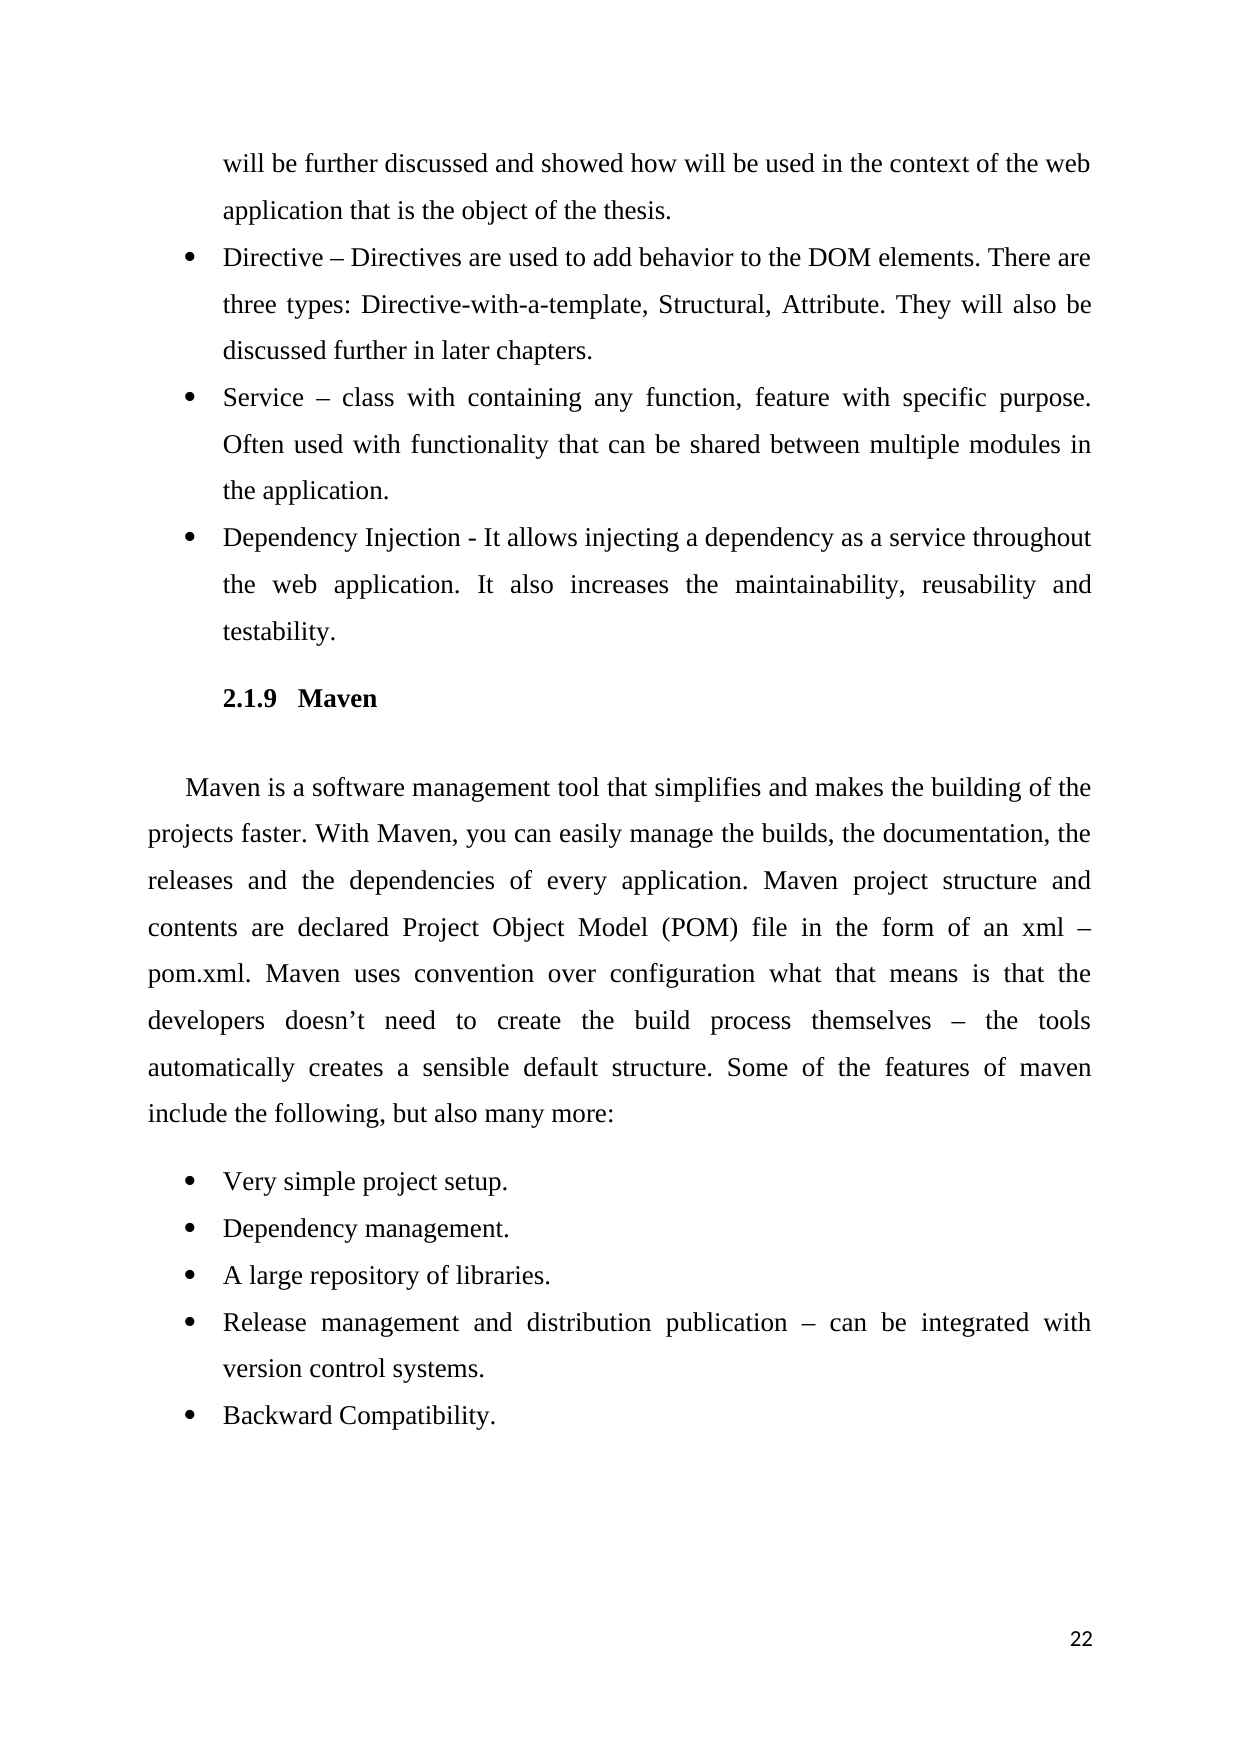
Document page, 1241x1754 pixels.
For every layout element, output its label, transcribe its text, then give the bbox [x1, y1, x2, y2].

list Dependency management. [185, 1212, 1093, 1243]
text Maven is a software management tool that simplifies and makes the building of the projects faster. With Maven, you can easily manage the builds, the documentation, the releases and the dependencies of every application. Maven project structure and contents are declared Project Object Model (POM) file in the form of an xml – pom.xml. Maven uses convention over configuration what that means is that the developers doesn’t need to create the build process themselves – the tools automatically creates a sensible default structure. Some of the features of maven include the following, but also many more: [148, 771, 1093, 1129]
list Service – class with containing any function, feature with specific purpose. Often used with functionality that can be shared between multiple modules in the application. [185, 381, 1093, 506]
subtitle Maven [223, 682, 1093, 713]
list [185, 148, 1093, 225]
list Backward Compatibility. [185, 1399, 1093, 1430]
list A large repository of libraries. [185, 1259, 1093, 1290]
list Release management and distribution publication – can be integrated with version control systems. [185, 1306, 1093, 1383]
list Very simple project setup. [185, 1165, 1093, 1196]
list Dependency Injection - It allows injecting a dependency as a service throughout the web application. It also increases the maintainability, reusability and testability. [185, 521, 1093, 646]
list Directive – Directives are used to add behavior to the DOM elements. There are three types: Directive-with-a-template, Structural, Attribute. They will also be discussed further in later chapters. [185, 241, 1093, 366]
